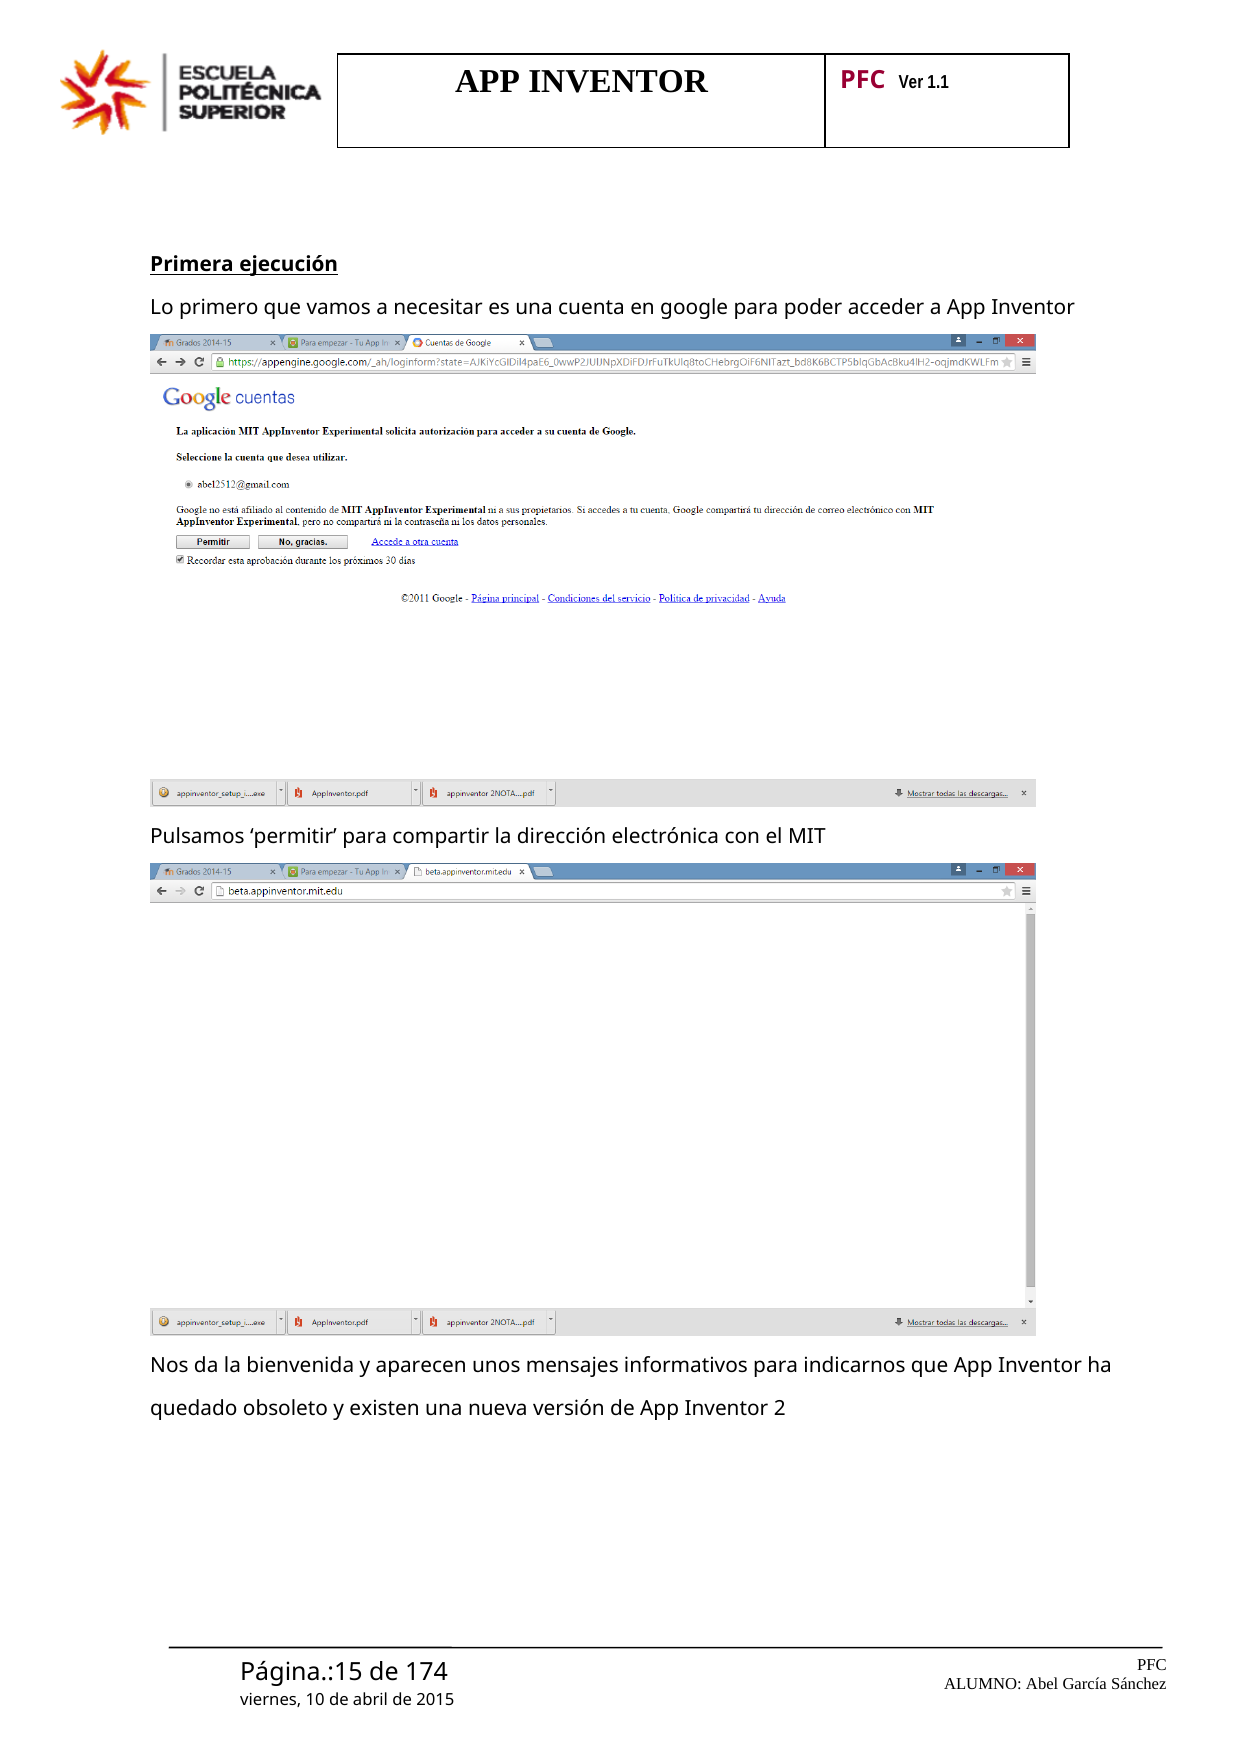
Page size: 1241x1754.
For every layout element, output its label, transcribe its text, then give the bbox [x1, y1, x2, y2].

picture [150, 863, 1036, 1336]
text Pulsamos ‘permitir’ para compartir la dirección electrónica con el MIT [150, 821, 1125, 849]
text Lo primero que vamos a necesitar es una cuenta en google para poder acceder a App Inventor [150, 292, 1125, 321]
text Nos da la bienvenida y aparecen unos mensajes informativos para indicarnos que App Inventor ha quedado obsoleto y existen una nueva versión de App Inventor 2 [150, 1350, 1125, 1421]
text Primera ejecución [150, 249, 1125, 278]
picture [60, 43, 323, 146]
picture [150, 334, 1036, 807]
